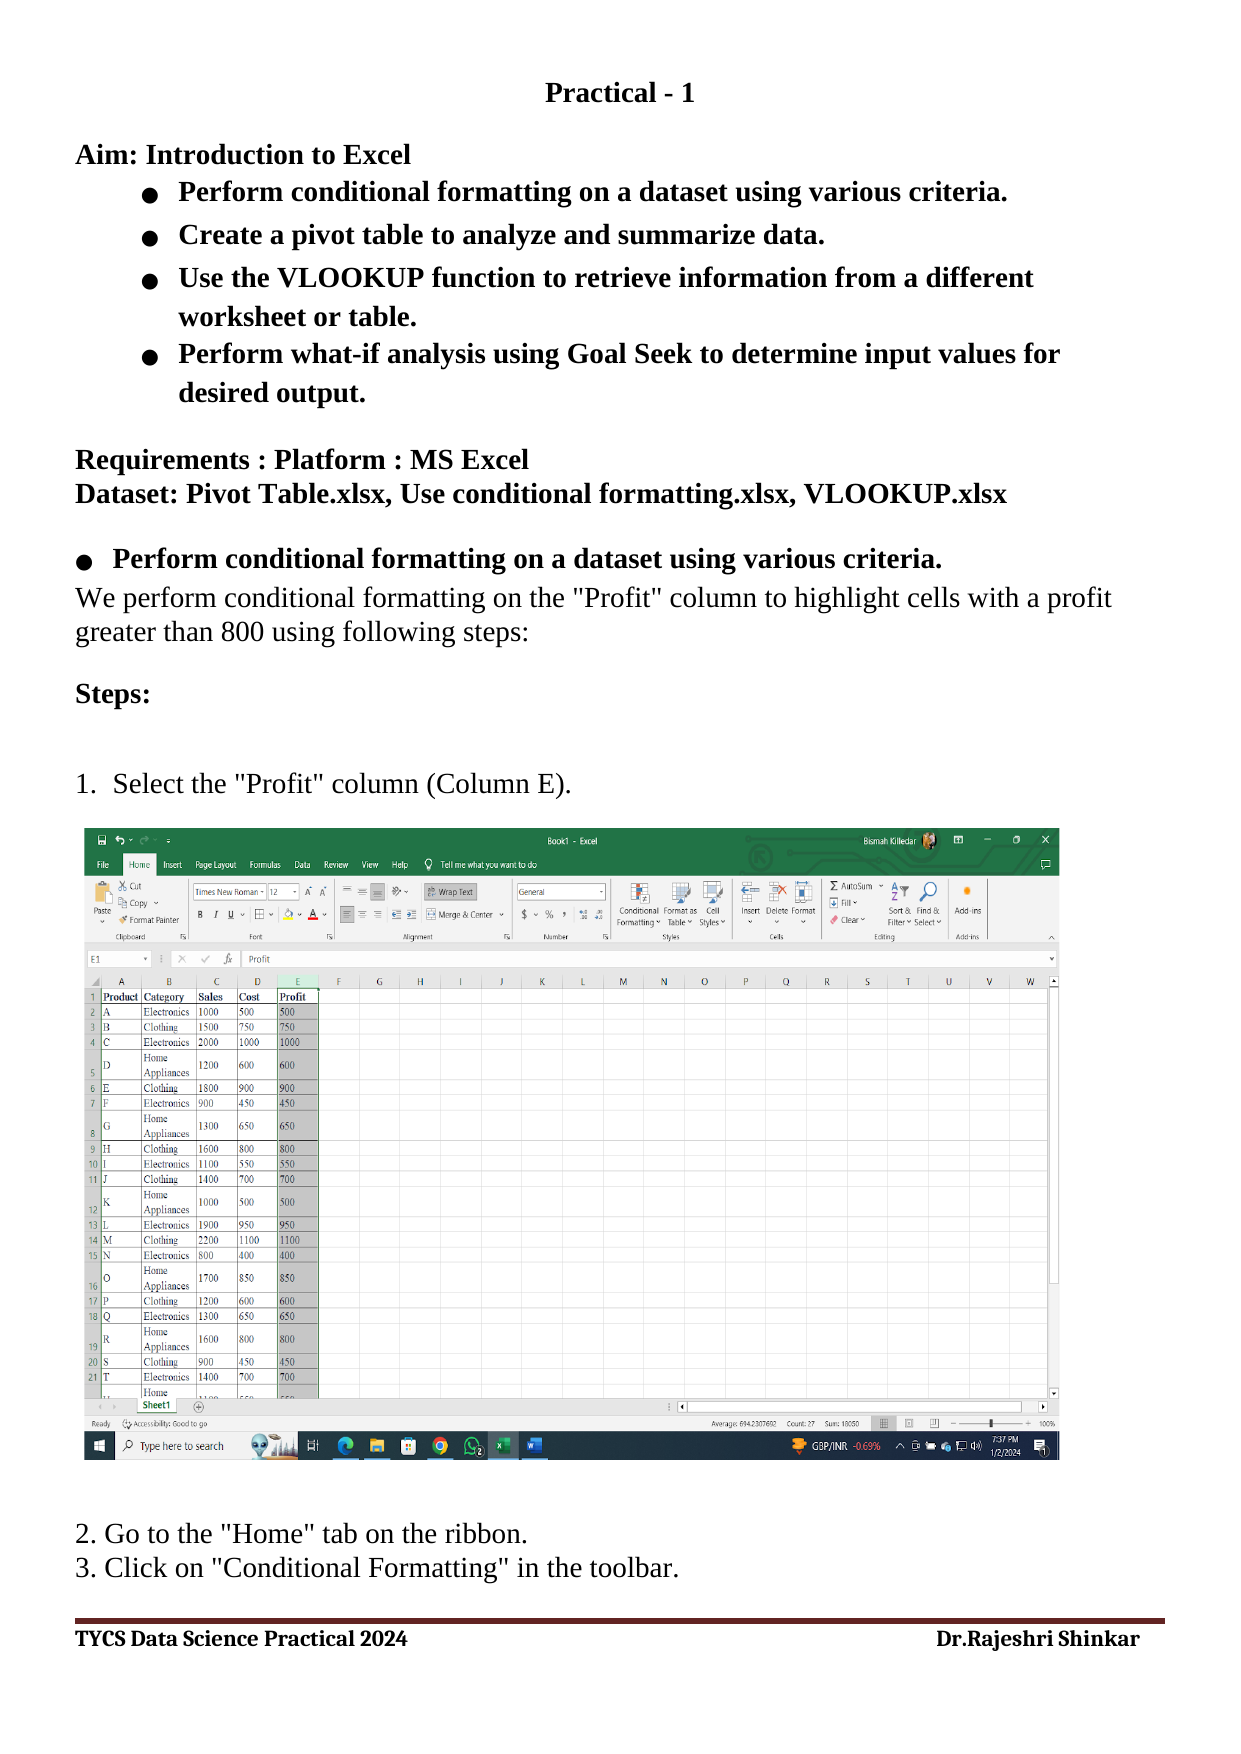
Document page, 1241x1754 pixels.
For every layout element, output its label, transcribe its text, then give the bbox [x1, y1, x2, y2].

text Dataset: Pivot Table.xlsx, Use conditional formatting.xlsx, VLOOKUP.xlsx [75, 476, 1165, 537]
list Select the "Profit" column (Column E). [75, 766, 1165, 800]
text We perform conditional formatting on the "Profit" column to highlight cells with a profit greater than 800 using following steps: [75, 580, 1165, 647]
text Practical - 1 [75, 75, 1165, 108]
list Use the VLOOKUP function to retrieve information from a different worksheet or table. [141, 256, 1165, 332]
text 2. Go to the "Home" tab on the ribbon. [75, 1517, 1165, 1550]
text Aim: Introduction to Excel [75, 137, 1165, 171]
text 3. Click on "Conditional Formatting" in the toolbar. [75, 1550, 1165, 1584]
list Perform what-if analysis using Goal Seek to determine input values for desired output. [141, 332, 1165, 409]
picture [84, 828, 1060, 1460]
list Perform conditional formatting on a dataset using various criteria. [75, 537, 1165, 580]
list Perform conditional formatting on a dataset using various criteria. [141, 171, 1165, 213]
text Steps: [75, 676, 1165, 709]
text Requirements : Platform : MS Excel [75, 442, 1165, 476]
list Create a pivot table to analyze and summarize data. [141, 213, 1165, 256]
